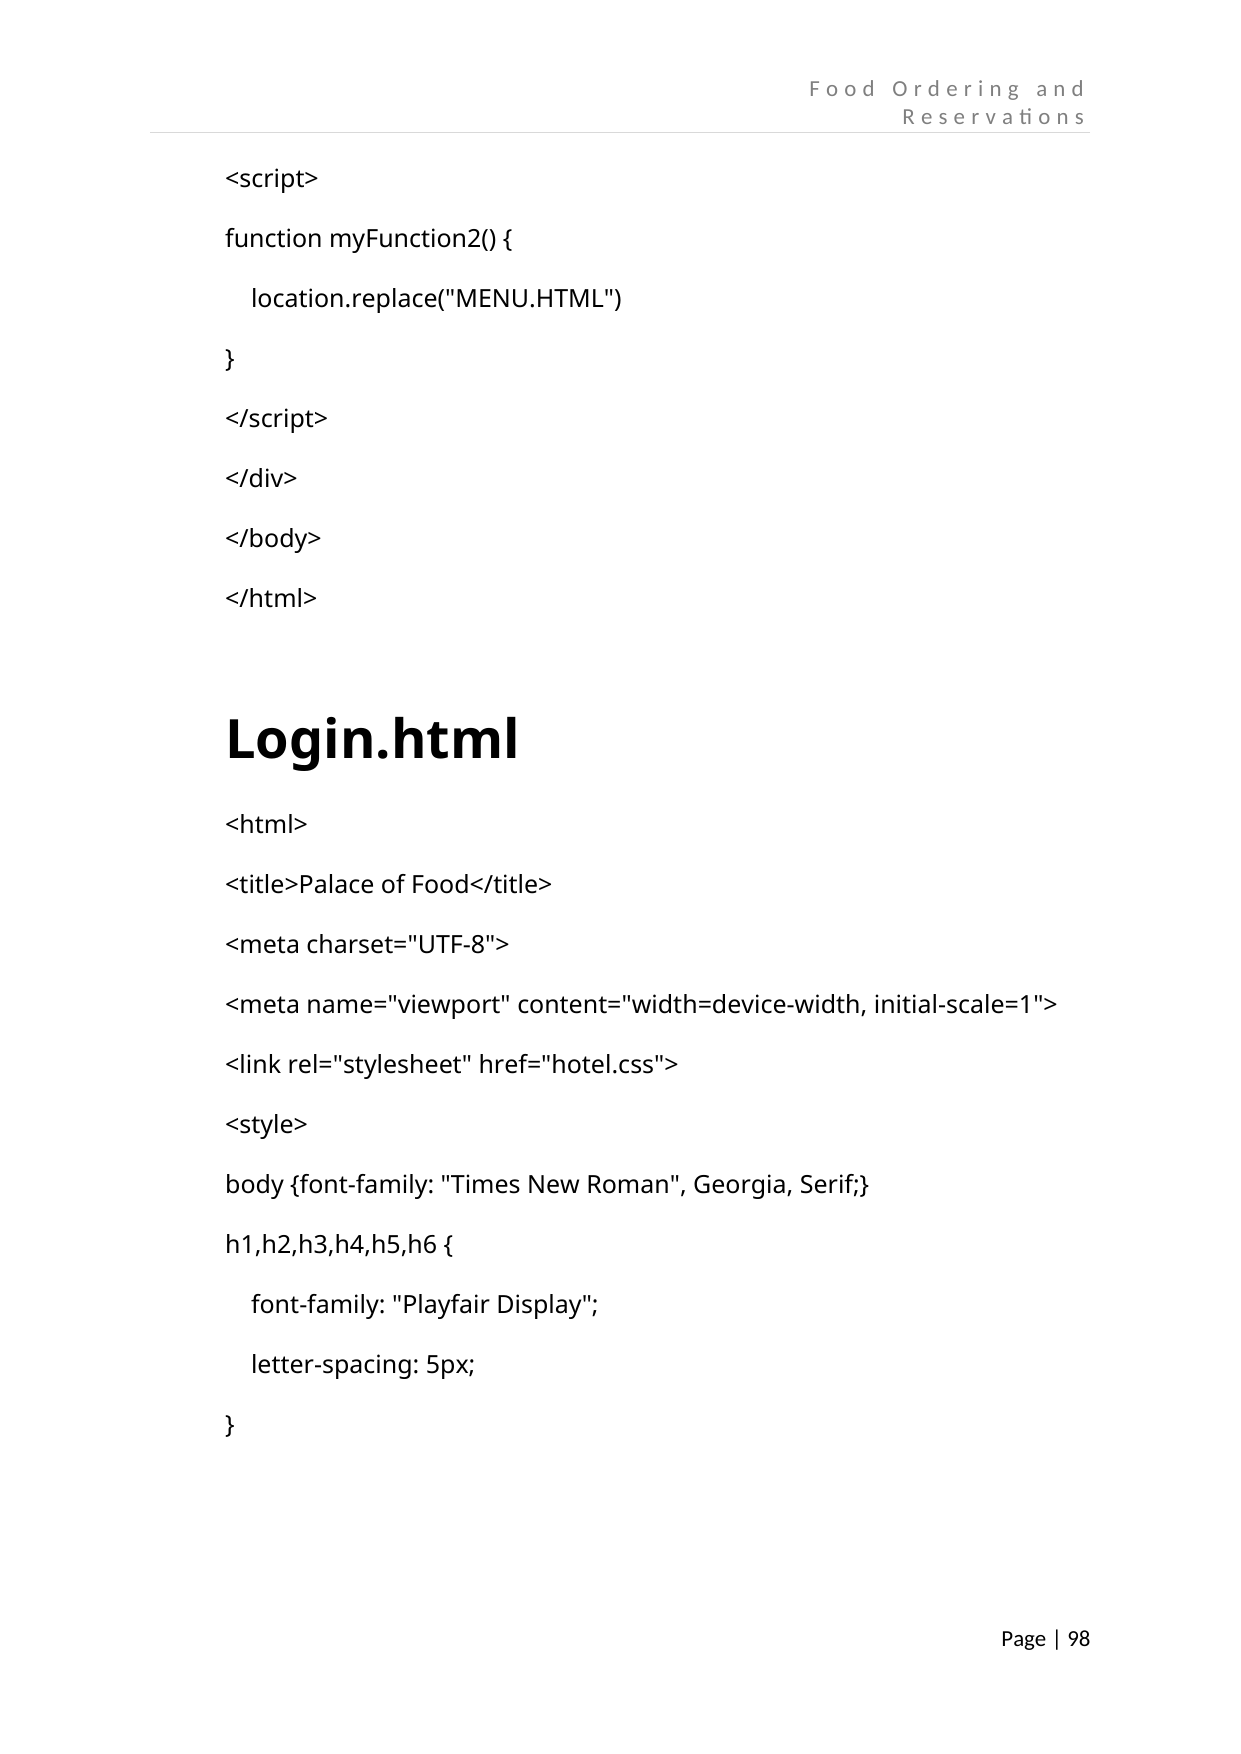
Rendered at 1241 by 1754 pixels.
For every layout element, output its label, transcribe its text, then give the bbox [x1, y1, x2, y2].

text } [187, 341, 1090, 375]
text letter-spacing: 5px; [187, 1347, 1090, 1381]
text </html> [187, 581, 1090, 615]
text body {font-family: "Times New Roman", Georgia, Serif;} [187, 1167, 1090, 1201]
text } [187, 1407, 1090, 1441]
text <meta charset="UTF-8"> [187, 927, 1090, 961]
text <meta name="viewport" content="width=device-width, initial-scale=1"> [187, 987, 1090, 1021]
text function myFunction2() { [187, 221, 1090, 255]
text Login.html [187, 701, 1090, 775]
text <script> [187, 161, 1090, 195]
text font-family: "Playfair Display"; [187, 1287, 1090, 1321]
text location.replace("MENU.HTML") [187, 281, 1090, 315]
text <link rel="stylesheet" href="hotel.css"> [187, 1047, 1090, 1081]
text </body> [187, 521, 1090, 555]
text <style> [187, 1107, 1090, 1141]
text <html> [187, 807, 1090, 841]
text </div> [187, 461, 1090, 495]
text <title>Palace of Food</title> [187, 867, 1090, 901]
text h1,h2,h3,h4,h5,h6 { [187, 1227, 1090, 1261]
text </script> [187, 401, 1090, 435]
